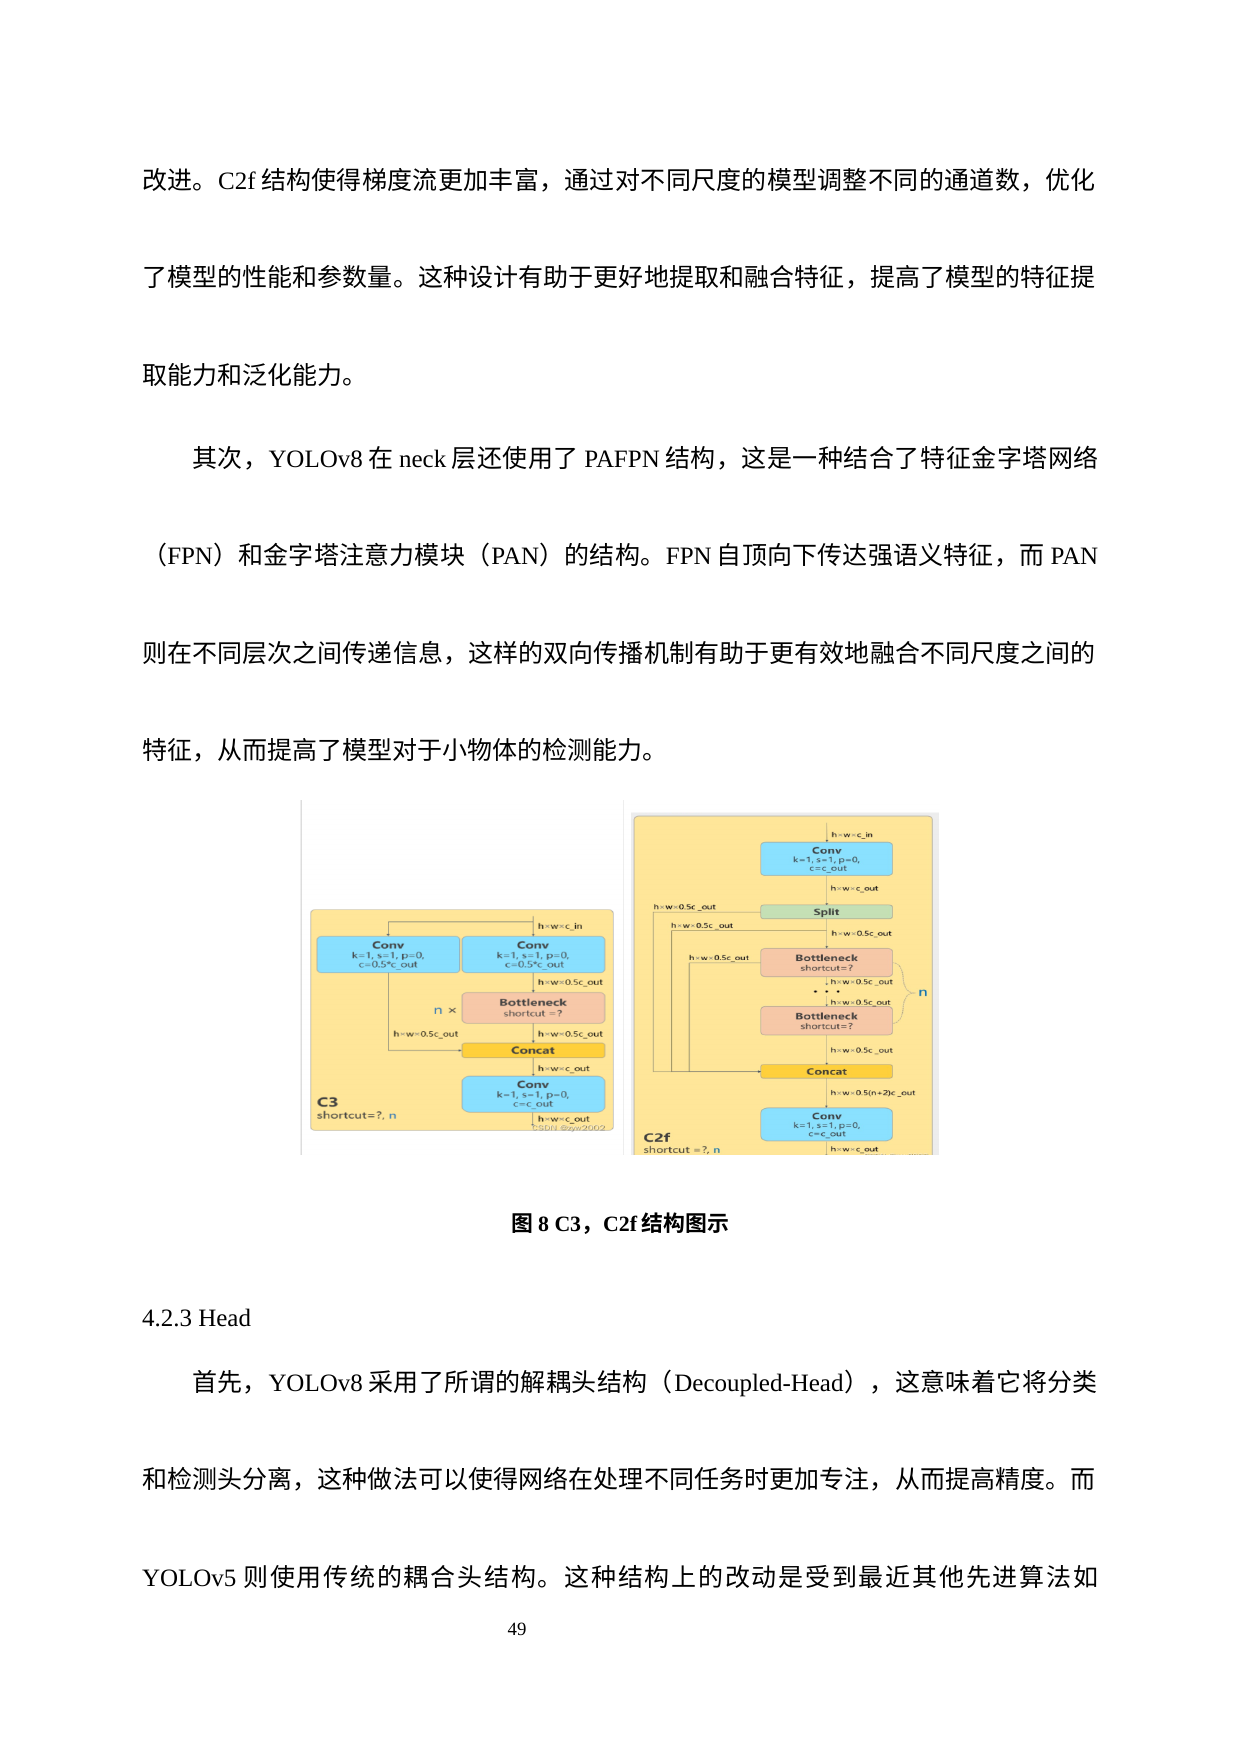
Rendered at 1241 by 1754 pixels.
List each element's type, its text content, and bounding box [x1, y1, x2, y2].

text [142, 146, 1098, 406]
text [142, 1348, 1098, 1608]
subtitle 4.2.3 Head [142, 1301, 1098, 1333]
text 其次，YOLOv8在neck层还使用了PAFPN结构，这是一种结合了特征金字塔网络（FPN）和金字塔注意力模块（PAN）的结构。FPN自顶向下传达强语义特征，而PAN则在不同层次之间传递信息，这样的双向传播机制有助于更有效地融合不同尺度之间的特征，从而提高了模型对于小物体的检测能力。 [142, 424, 1098, 781]
picture [300, 800, 941, 1155]
